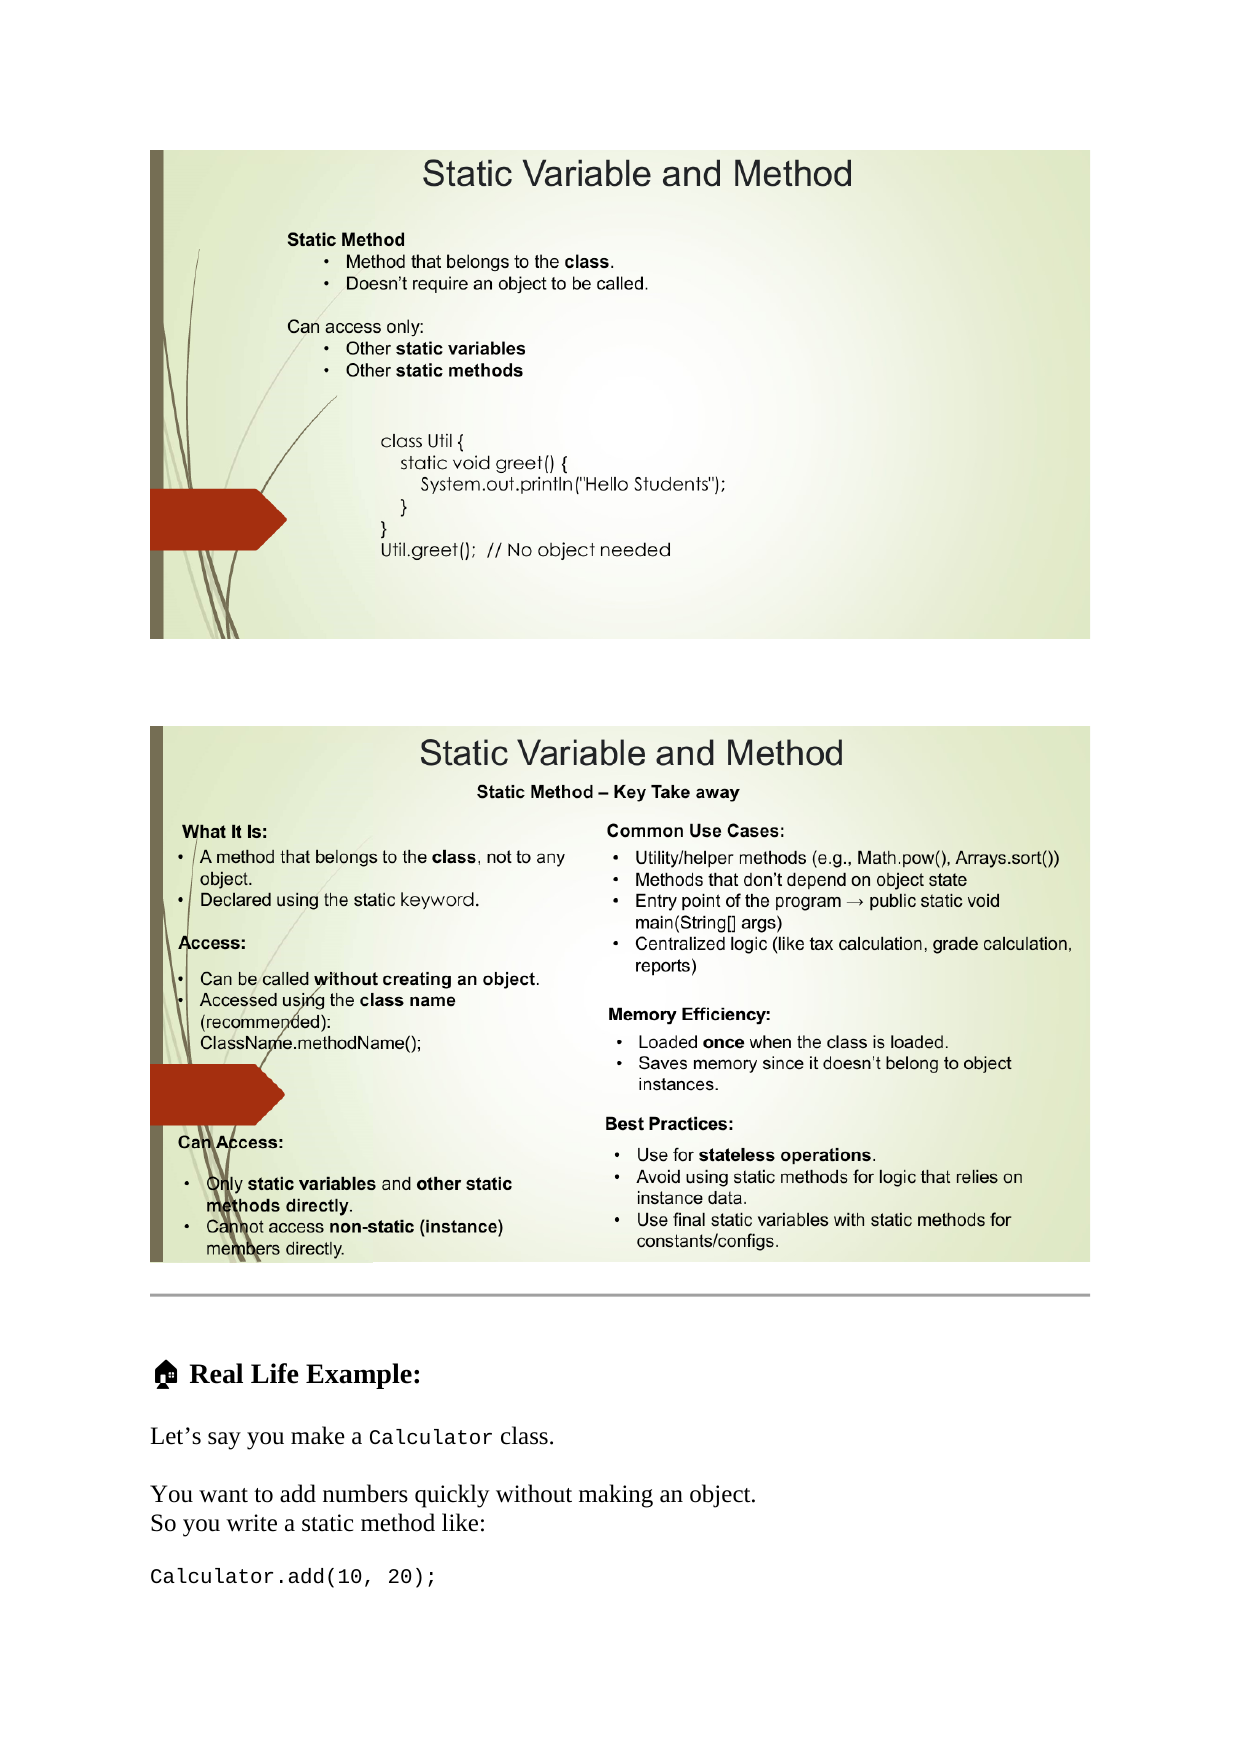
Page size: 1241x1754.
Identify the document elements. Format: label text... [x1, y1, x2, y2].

text Let’s say you make a Calculator class. [150, 1421, 1090, 1450]
text You want to add numbers quickly without making an object. So you write a static method like: [150, 1479, 1090, 1537]
text Calculator.add(10, 20); [150, 1566, 1090, 1590]
picture [150, 150, 1091, 639]
text 🏠 Real Life Example: [150, 1353, 1090, 1392]
picture [150, 726, 1091, 1265]
